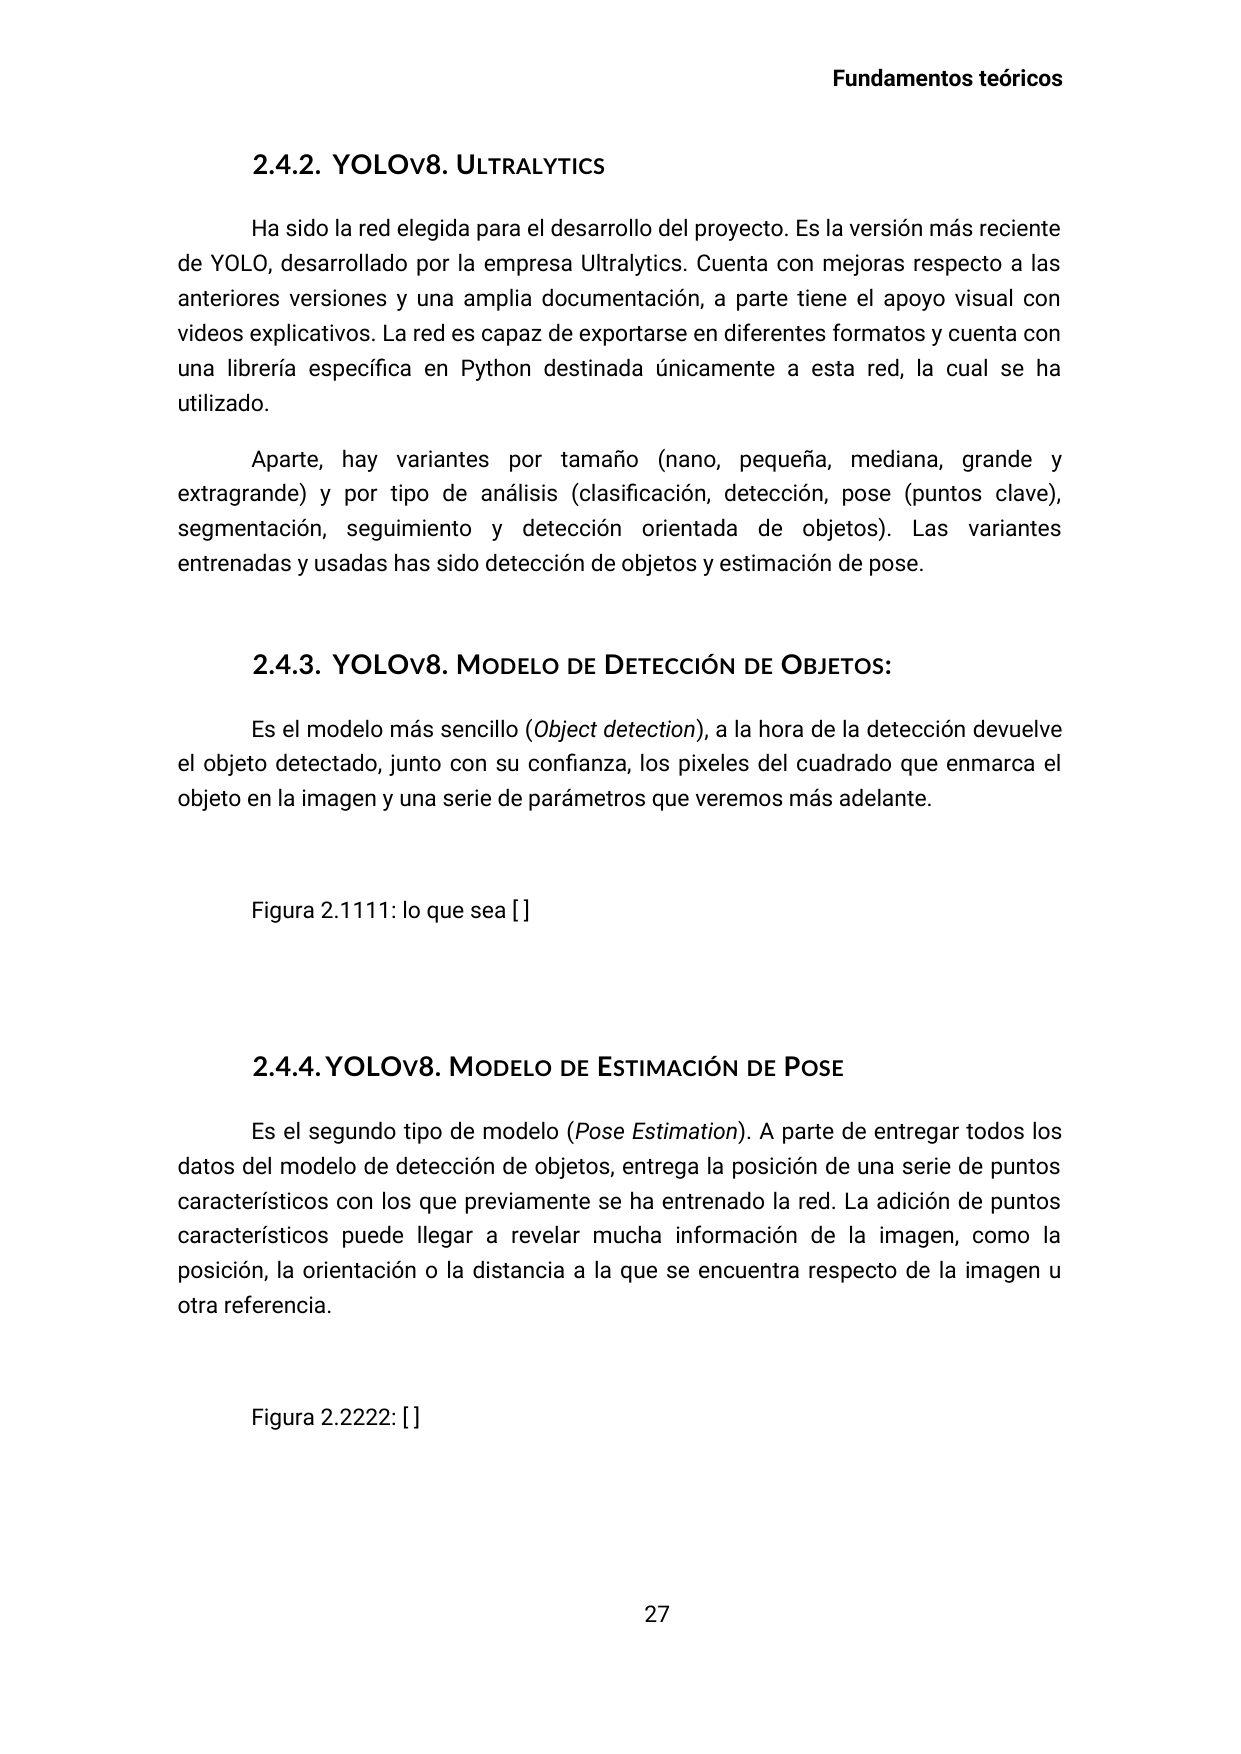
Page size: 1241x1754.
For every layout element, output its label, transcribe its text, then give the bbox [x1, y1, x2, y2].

text Es el modelo más sencillo (Object detection), a la hora de la detección devuelve el objeto detectado, junto con su confianza, los pixeles del cuadrado que enmarca el objeto en la imagen y una serie de parámetros que veremos más adelante. [177, 716, 1063, 812]
subtitle YOLOv8. Modelo de Estimación de Pose [252, 1050, 1063, 1083]
subtitle YOLOv8. Ultralytics [252, 148, 1063, 180]
text Aparte, hay variantes por tamaño (nano, pequeña, mediana, grande y extragrande) y por tipo de análisis (clasificación, detección, pose (puntos clave), segmentación, seguimiento y detección orientada de objetos). Las variantes entrenadas y usadas has sido detección de objetos y estimación de pose. [177, 446, 1063, 577]
text Ha sido la red elegida para el desarrollo del proyecto. Es la versión más reciente de YOLO, desarrollado por la empresa Ultralytics. Cuenta con mejoras respecto a las anteriores versiones y una amplia documentación, a parte tiene el apoyo visual con videos explicativos. La red es capaz de exportarse en diferentes formatos y cuenta con una librería específica en Python destinada únicamente a esta red, la cual se ha utilizado. [177, 216, 1063, 417]
subtitle YOLOv8. Modelo de Detección de Objetos: [252, 648, 1063, 680]
text Figura 2.2222: [ ] [177, 1404, 1063, 1431]
text Figura 2.1111: lo que sea [ ] [177, 897, 1063, 924]
text Es el segundo tipo de modelo (Pose Estimation). A parte de entregar todos los datos del modelo de detección de objetos, entrega la posición de una serie de puntos característicos con los que previamente se ha entrenado la red. La adición de puntos característicos puede llegar a revelar mucha información de la imagen, como la posición, la orientación o la distancia a la que se encuentra respecto de la imagen u otra referencia. [177, 1118, 1063, 1319]
